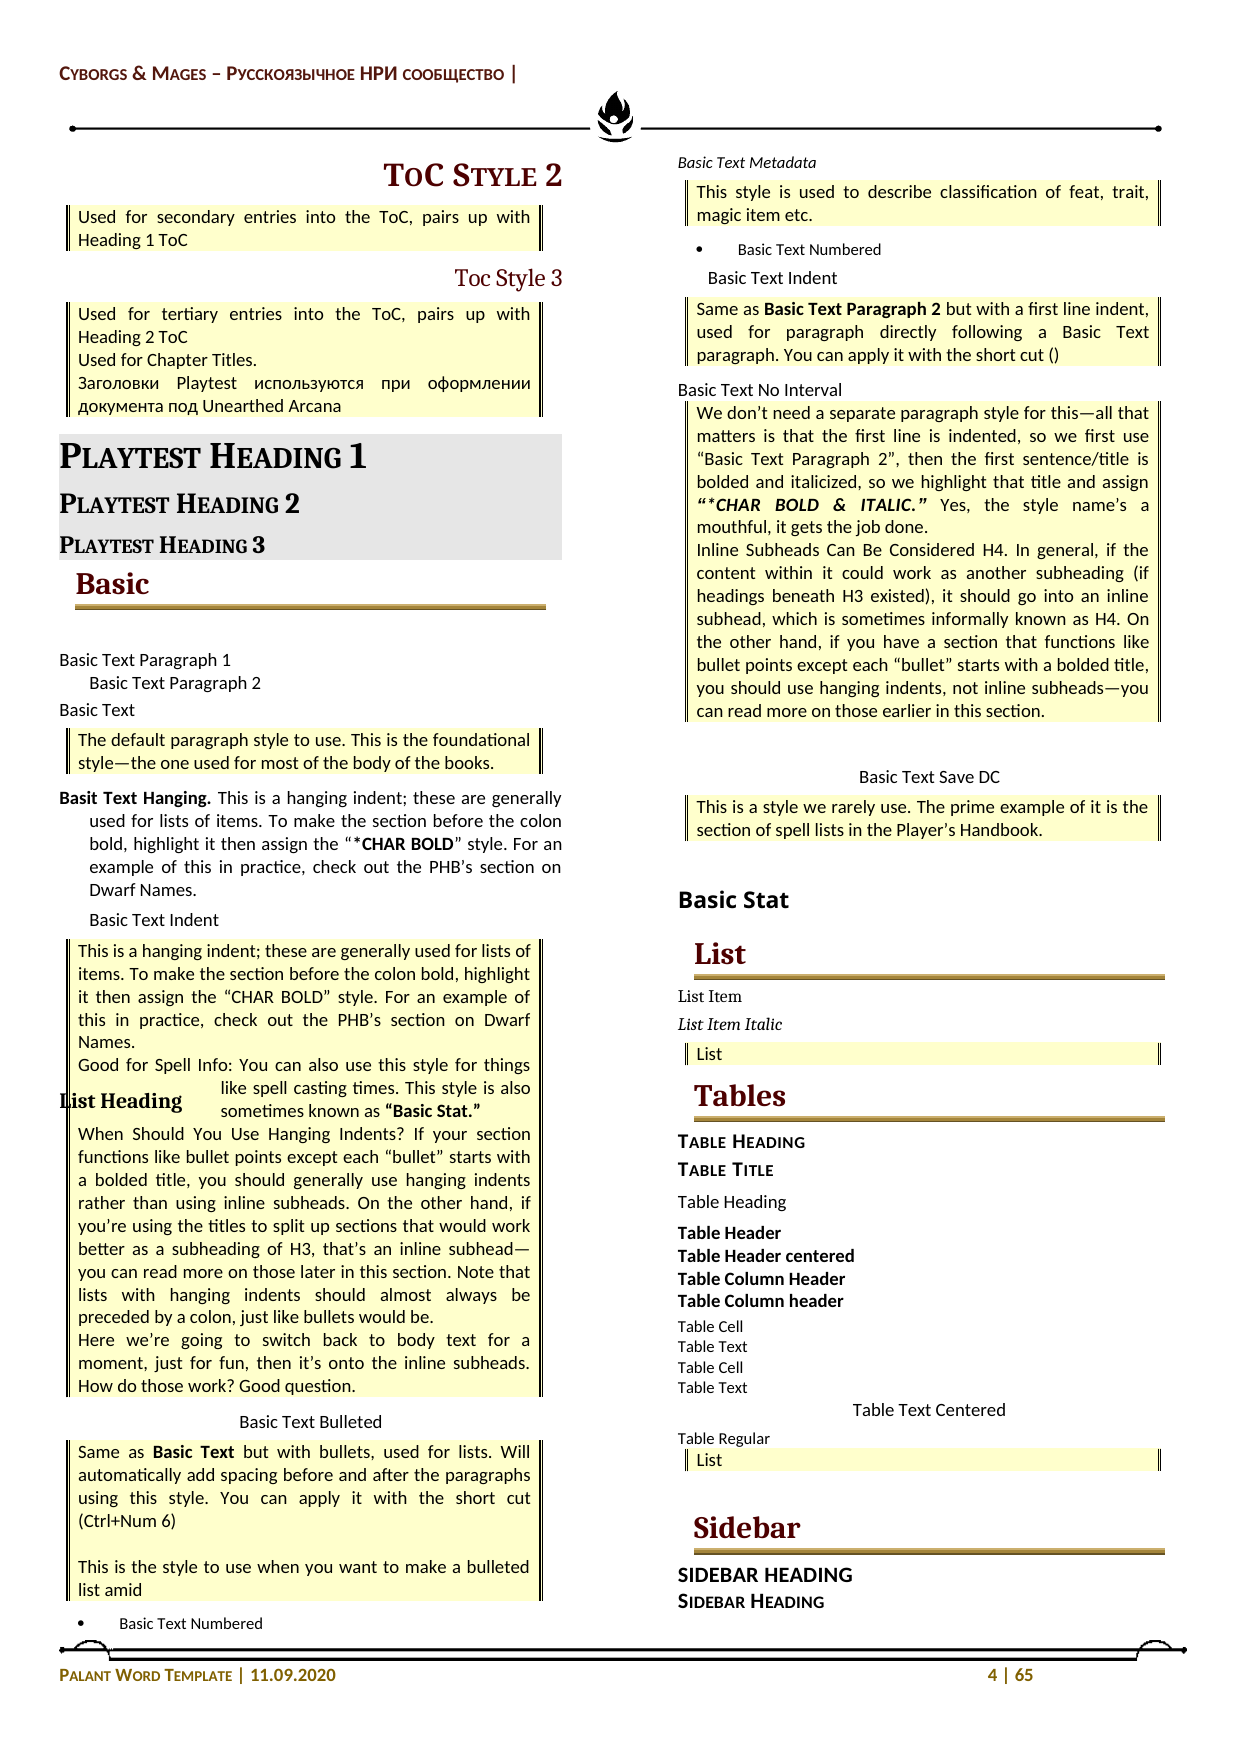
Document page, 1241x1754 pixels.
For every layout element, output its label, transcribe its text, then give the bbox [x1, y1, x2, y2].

text List [694, 936, 1165, 974]
text Basic Text [59, 698, 562, 721]
text List [685, 1448, 1158, 1471]
text Table Text [678, 1377, 1181, 1398]
text This is a hanging indent; these are generally used for lists of items. To make the section before the colon bold, highlight it then assign the “CHAR BOLD” style. For an example of this in practice, check out the PHB’s section on Dwarf Names. [70, 939, 539, 1054]
text Sidebar [694, 1510, 1165, 1548]
text Basic Text Bulleted [59, 1410, 562, 1433]
text Table Header [678, 1221, 1181, 1244]
text Basic Text Metadata [678, 153, 1181, 173]
text This style is used to describe classification of feat, trait, magic item etc. [688, 180, 1158, 226]
text Good for Spell Info: You can also use this style for things like spell casting times. This style is also sometimes known as “Basic Stat.” [70, 1054, 539, 1122]
text Tables [694, 1078, 1165, 1116]
text This is the style to use when you want to make a bulleted list amid [70, 1555, 539, 1601]
text Here we’re going to switch back to body text for a moment, just for fun, then it’s onto the inline subheads. How do those work? Good question. [70, 1329, 539, 1397]
text Basic Text Indent [678, 267, 1181, 289]
subtitle Sidebar Heading [678, 1588, 1181, 1614]
text List [685, 1042, 1158, 1065]
text We don’t need a separate paragraph style for this—all that matters is that the first line is indented, so we first use “Basic Text Paragraph 2”, then the first sentence/title is bolded and italicized, so we highlight that title and assign “*CHAR BOLD & ITALIC.” Yes, the style name’s a mouthful, it gets the job done. [688, 401, 1158, 539]
text Table Text Centered [678, 1398, 1181, 1421]
text Basic Text Numbered [678, 239, 1181, 259]
subtitle Playtest Heading 2 [59, 487, 562, 521]
subtitle Playtest Heading 3 [59, 531, 562, 560]
subtitle List Heading [59, 1089, 182, 1114]
subtitle SIDEBAR HEADING [678, 1561, 1181, 1588]
text Table Header centered [678, 1244, 1181, 1267]
text Basic Stat [678, 884, 1181, 915]
text This is a style we rarely use. The prime example of it is the section of spell lists in the Player’s Handbook. [688, 795, 1158, 841]
text Basic Text No Interval [678, 378, 1181, 401]
text Заголовки Playtest используются при оформлении документа под Unearthed Arcana [70, 371, 539, 417]
text Table Column header [678, 1290, 1181, 1313]
text ToC Style 2 [59, 153, 562, 195]
text Table Cell [678, 1316, 1181, 1337]
text Table Text [678, 1337, 1181, 1357]
text Basic [75, 566, 546, 604]
text Toc Style 3 [59, 263, 562, 292]
text Same as Basic Text but with bullets, used for lists. Will automatically add spacing before and after the paragraphs using this style. You can apply it with the short cut (Ctrl+Num 6) [70, 1440, 539, 1532]
text Table Column Header [678, 1267, 1181, 1290]
text Used for secondary entries into the ToC, pairs up with Heading 1 ToC [70, 205, 539, 251]
subtitle Playtest Heading 1 [59, 434, 562, 477]
list List Item [678, 987, 1181, 1007]
text Used for Chapter Titles. [70, 348, 539, 371]
text The default paragraph style to use. This is the foundational style—the one used for most of the body of the books. [70, 728, 539, 774]
text Inline Subheads Can Be Considered H4. In general, if the content within it could work as another subheading (if headings beneath H3 existed), it should go into an inline subhead, which is sometimes informally known as H4. On the other hand, if you have a section that functions like bullet points except each “bullet” starts with a bolded title, you should use hanging indents, not inline subheads—you can read more on those earlier in this section. [688, 539, 1158, 722]
text Basic Text Paragraph 2 [59, 671, 562, 694]
text Basic Text Paragraph 1 [59, 648, 562, 671]
text Table Cell [678, 1357, 1181, 1377]
text Basic Text Numbered [59, 1613, 562, 1633]
text Basit Text Hanging. This is a hanging indent; these are generally used for lists of items. To make the section before the colon bold, highlight it then assign the “*CHAR BOLD” style. For an example of this in practice, check out the PHB’s section on Dwarf Names. [59, 787, 562, 901]
subtitle Table Heading [678, 1128, 1181, 1154]
text When Should You Use Hanging Indents? If your section functions like bullet points except each “bullet” starts with a bolded title, you should generally use hanging indents rather than using inline subheads. On the other hand, if you’re using the titles to split up sections that would work better as a subheading of H3, that’s an inline subhead—you can read more on those later in this section. Note that lists with hanging indents should almost always be preceded by a colon, just like bullets would be. [70, 1122, 539, 1329]
text Used for tertiary entries into the ToC, pairs up with Heading 2 ToC [70, 302, 539, 348]
text Table Regular [678, 1428, 1181, 1448]
text Basic Text Save DC [678, 765, 1181, 788]
list List Item Italic [678, 1014, 1181, 1035]
text Basic Text Indent [59, 909, 562, 932]
text Table Heading [678, 1191, 1181, 1213]
text Same as Basic Text Paragraph 2 but with a first line indent, used for paragraph directly following a Basic Text paragraph. You can apply it with the short cut () [688, 297, 1158, 366]
subtitle Table Title [678, 1156, 1181, 1182]
